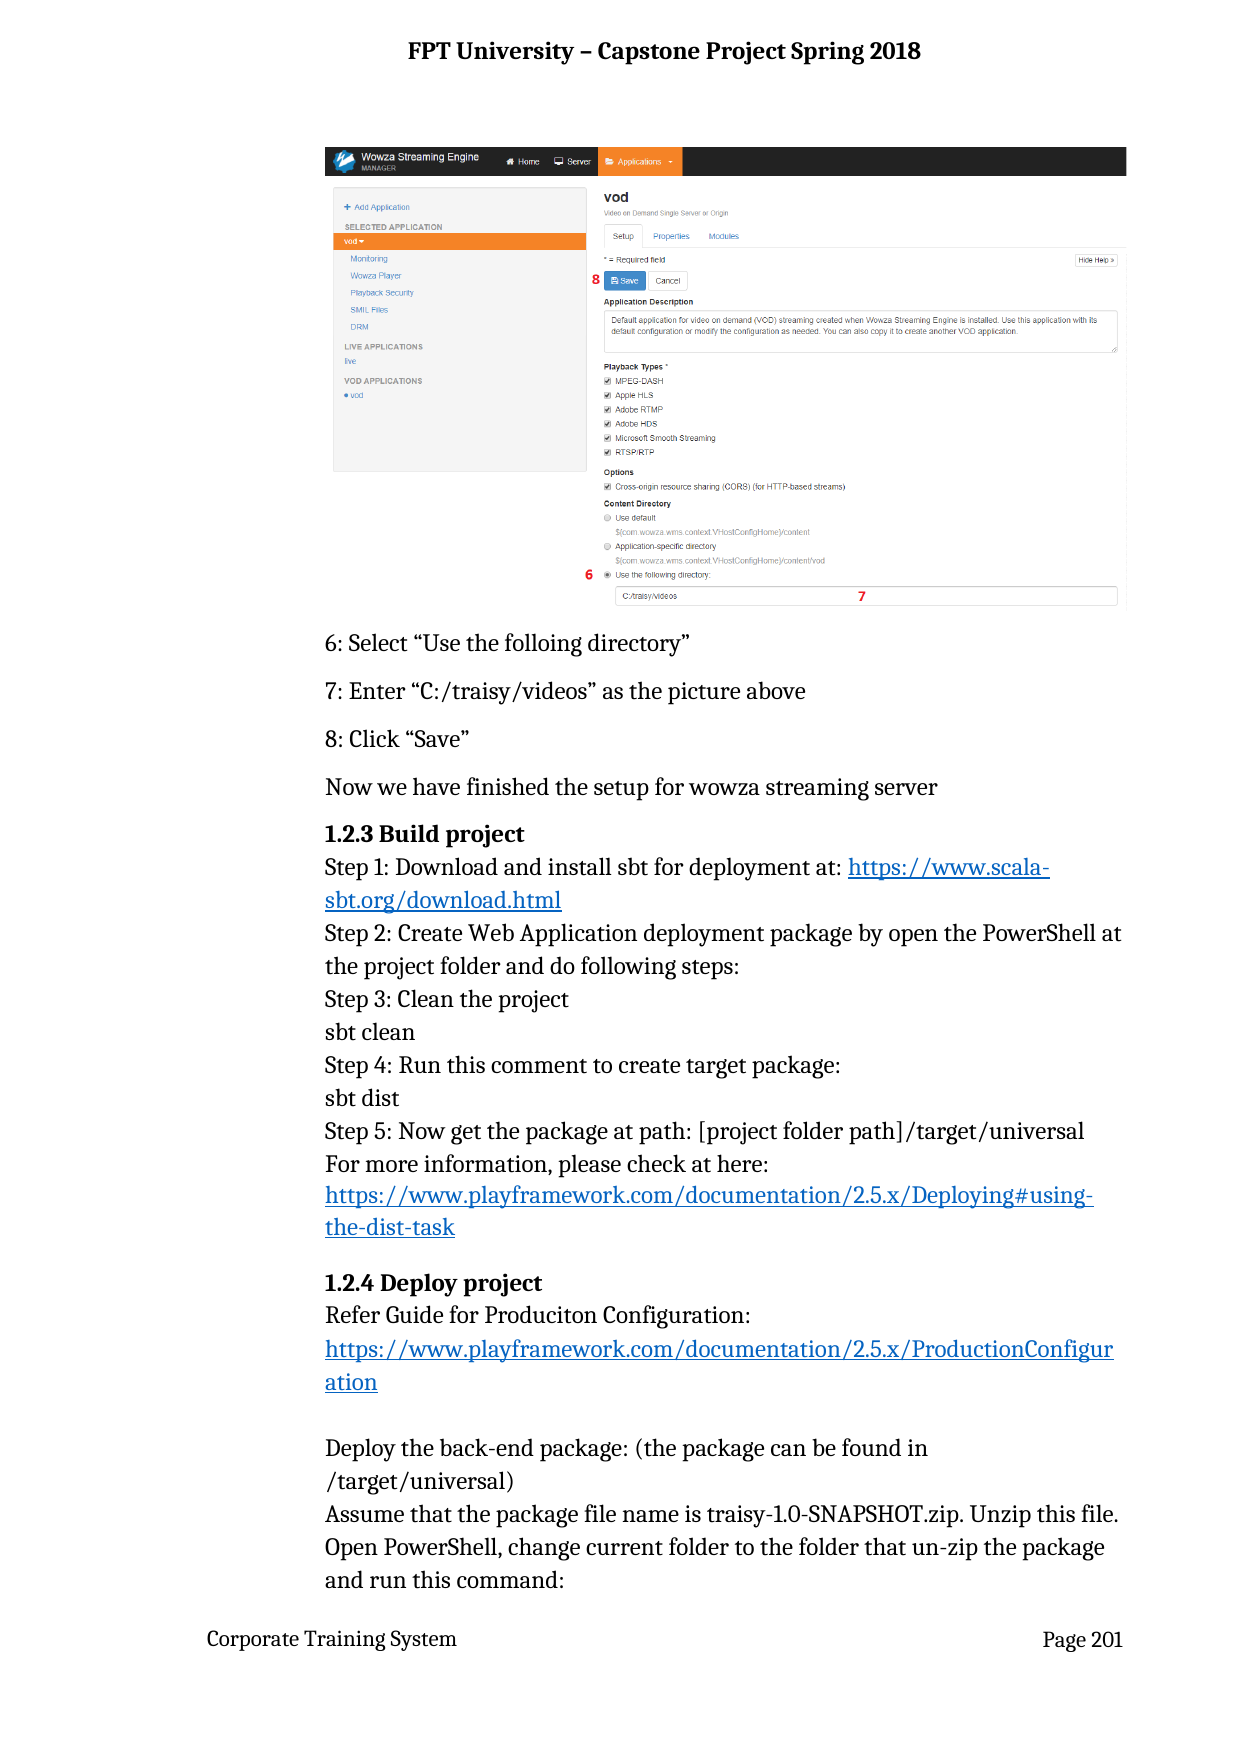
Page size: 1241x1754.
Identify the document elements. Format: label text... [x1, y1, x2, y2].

text sbt dist [325, 1084, 1122, 1113]
picture [325, 147, 1127, 611]
text sbt clean [325, 1018, 1122, 1047]
text 1.2.3 Build project Step 1: Download and install sbt for deployment at: https://www.scala-sbt.org/download.html [325, 820, 1122, 915]
text For more information, please check at here: https://www.playframework.com/documentation/2.5.x/Deploying#using-the-dist-task [325, 1150, 1122, 1241]
text Refer Guide for Produciton Configuration: https://www.playframework.com/documentation/2.5.x/ProductionConfiguration [325, 1301, 1122, 1396]
text Step 2: Create Web Application deployment package by open the PowerShell at the project folder and do following steps: [325, 919, 1122, 981]
text 1.2.4 Deploy project [325, 1268, 1122, 1297]
text Step 4: Run this comment to create target package: [325, 1051, 1122, 1080]
text 6: Select “Use the folloing directory” [325, 629, 1122, 658]
text 7: Enter “C:/traisy/videos” as the picture above [325, 677, 1122, 706]
text Deploy the back-end package: (the package can be found in /target/universal) [325, 1433, 1122, 1495]
text Step 3: Clean the project [325, 985, 1122, 1014]
text Assume that the package file name is traisy-1.0-SNAPSHOT.zip. Unzip this file. Open PowerShell, change current folder to the folder that un-zip the package and run this command: [325, 1499, 1122, 1594]
text Now we have finished the setup for wowza streaming server [325, 772, 1122, 801]
text Step 5: Now get the package at path: [project folder path]/target/universal [325, 1117, 1122, 1146]
text 8: Click “Save” [325, 725, 1122, 753]
